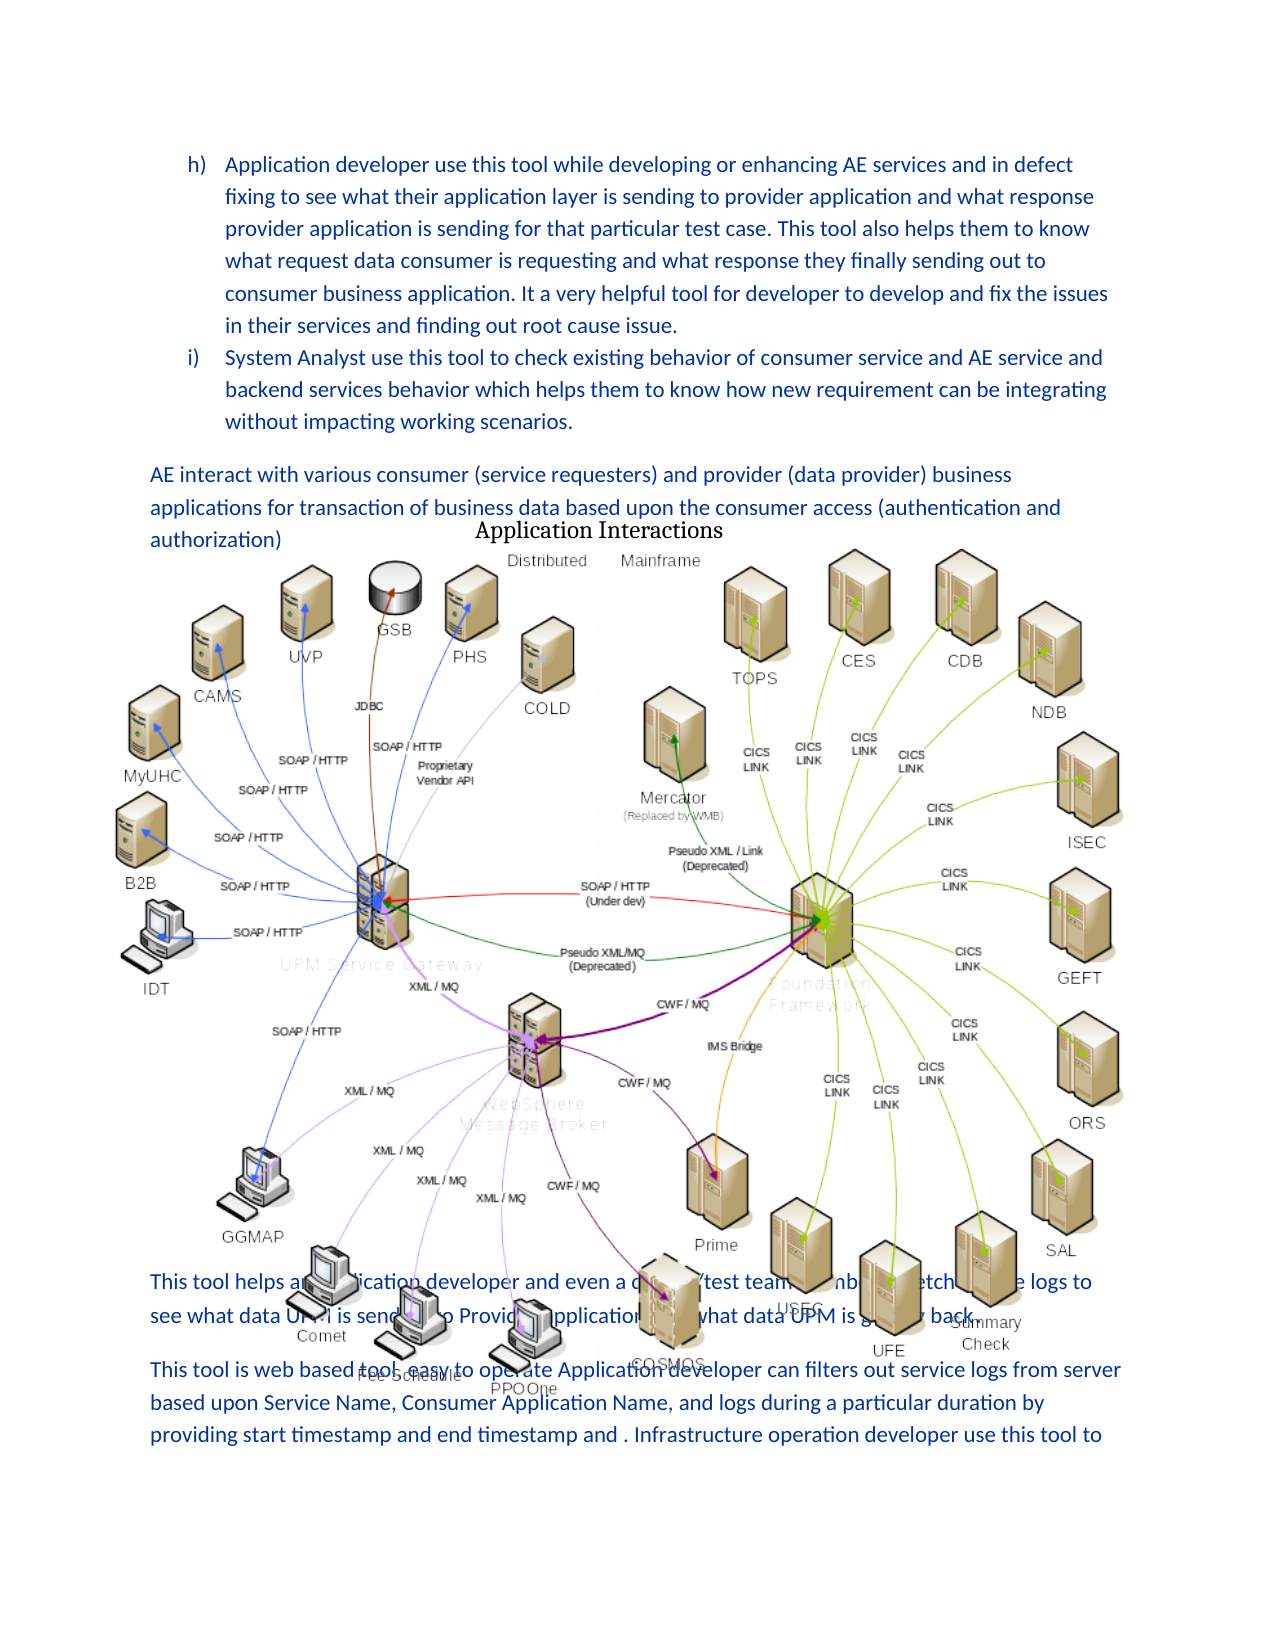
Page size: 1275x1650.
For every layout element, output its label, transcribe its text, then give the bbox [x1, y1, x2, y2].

text This tool helps an application developer and even a quality/test team member to fetch service logs to see what data UPM is sending to Provider application and what data UPM is getting back. [692, 1267, 879, 1330]
text This tool helps an application developer and even a quality/test team member to fetch service logs to see what data UPM is sending to Provider application and what data UPM is getting back. [150, 1267, 414, 1330]
list Application developer use this tool while developing or enhancing AE services and in defect fixing to see what their application layer is sending to provider application and what response provider application is sending for that particular test case. This tool also helps them to know what request data consumer is requesting and what response they finally sending out to consumer business application. It a very helpful tool for developer to develop and fix the issues in their services and finding out root cause issue. [187, 150, 1125, 339]
text This tool is web based tool, easy to operate Application developer can filters out service logs from server based upon Service Name, Consumer Application Name, and logs during a particular duration by providing start timestamp and end timestamp and . Infrastructure operation developer use this tool to [150, 1356, 1125, 1448]
text This tool helps an application developer and even a quality/test team member to fetch service logs to see what data UPM is sending to Provider application and what data UPM is getting back. [923, 1267, 1125, 1330]
list System Analyst use this tool to check existing behavior of consumer service and AE service and backend services behavior which helps them to know how new requirement can be integrating without impacting working scenarios. [187, 343, 1125, 436]
text AE interact with various consumer (service requesters) and provider (data provider) business applications for transaction of business data based upon the consumer access (authentication and authorization) [150, 461, 1125, 553]
